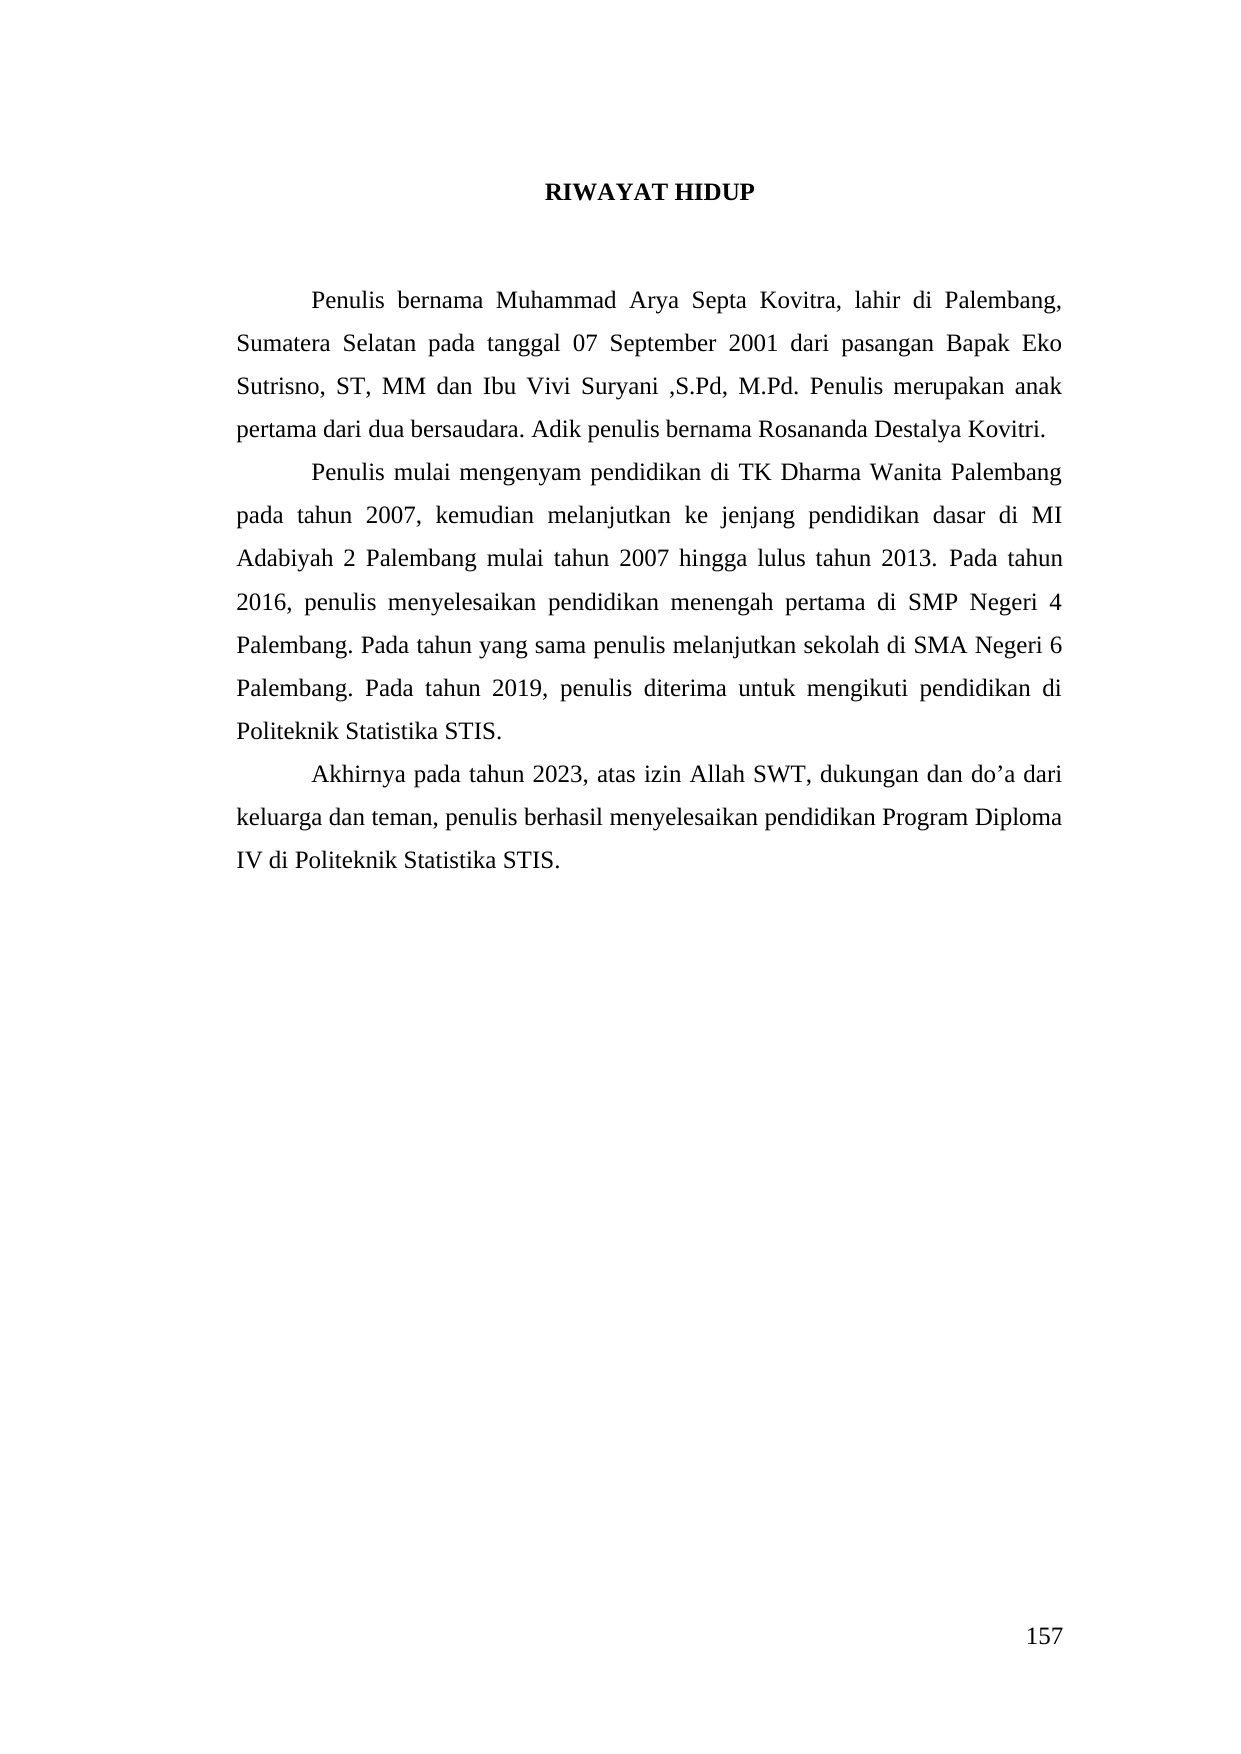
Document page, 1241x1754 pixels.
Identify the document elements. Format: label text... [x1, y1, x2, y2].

text Penulis bernama Muhammad Arya Septa Kovitra, lahir di Palembang, Sumatera Selatan pada tanggal 07 September 2001 dari pasangan Bapak Eko Sutrisno, ST, MM dan Ibu Vivi Suryani ,S.Pd, M.Pd. Penulis merupakan anak pertama dari dua bersaudara. Adik penulis bernama Rosananda Destalya Kovitri. [236, 285, 1063, 443]
text Akhirnya pada tahun 2023, atas izin Allah SWT, dukungan dan do’a dari keluarga dan teman, penulis berhasil menyelesaikan pendidikan Program Diploma IV di Politeknik Statistika STIS. [236, 759, 1063, 874]
text Penulis mulai mengenyam pendidikan di TK Dharma Wanita Palembang pada tahun 2007, kemudian melanjutkan ke jenjang pendidikan dasar di MI Adabiyah 2 Palembang mulai tahun 2007 hingga lulus tahun 2013. Pada tahun 2016, penulis menyelesaikan pendidikan menengah pertama di SMP Negeri 4 Palembang. Pada tahun yang sama penulis melanjutkan sekolah di SMA Negeri 6 Palembang. Pada tahun 2019, penulis diterima untuk mengikuti pendidikan di Politeknik Statistika STIS. [236, 457, 1063, 745]
text RIWAYAT HIDUP [236, 177, 1063, 206]
